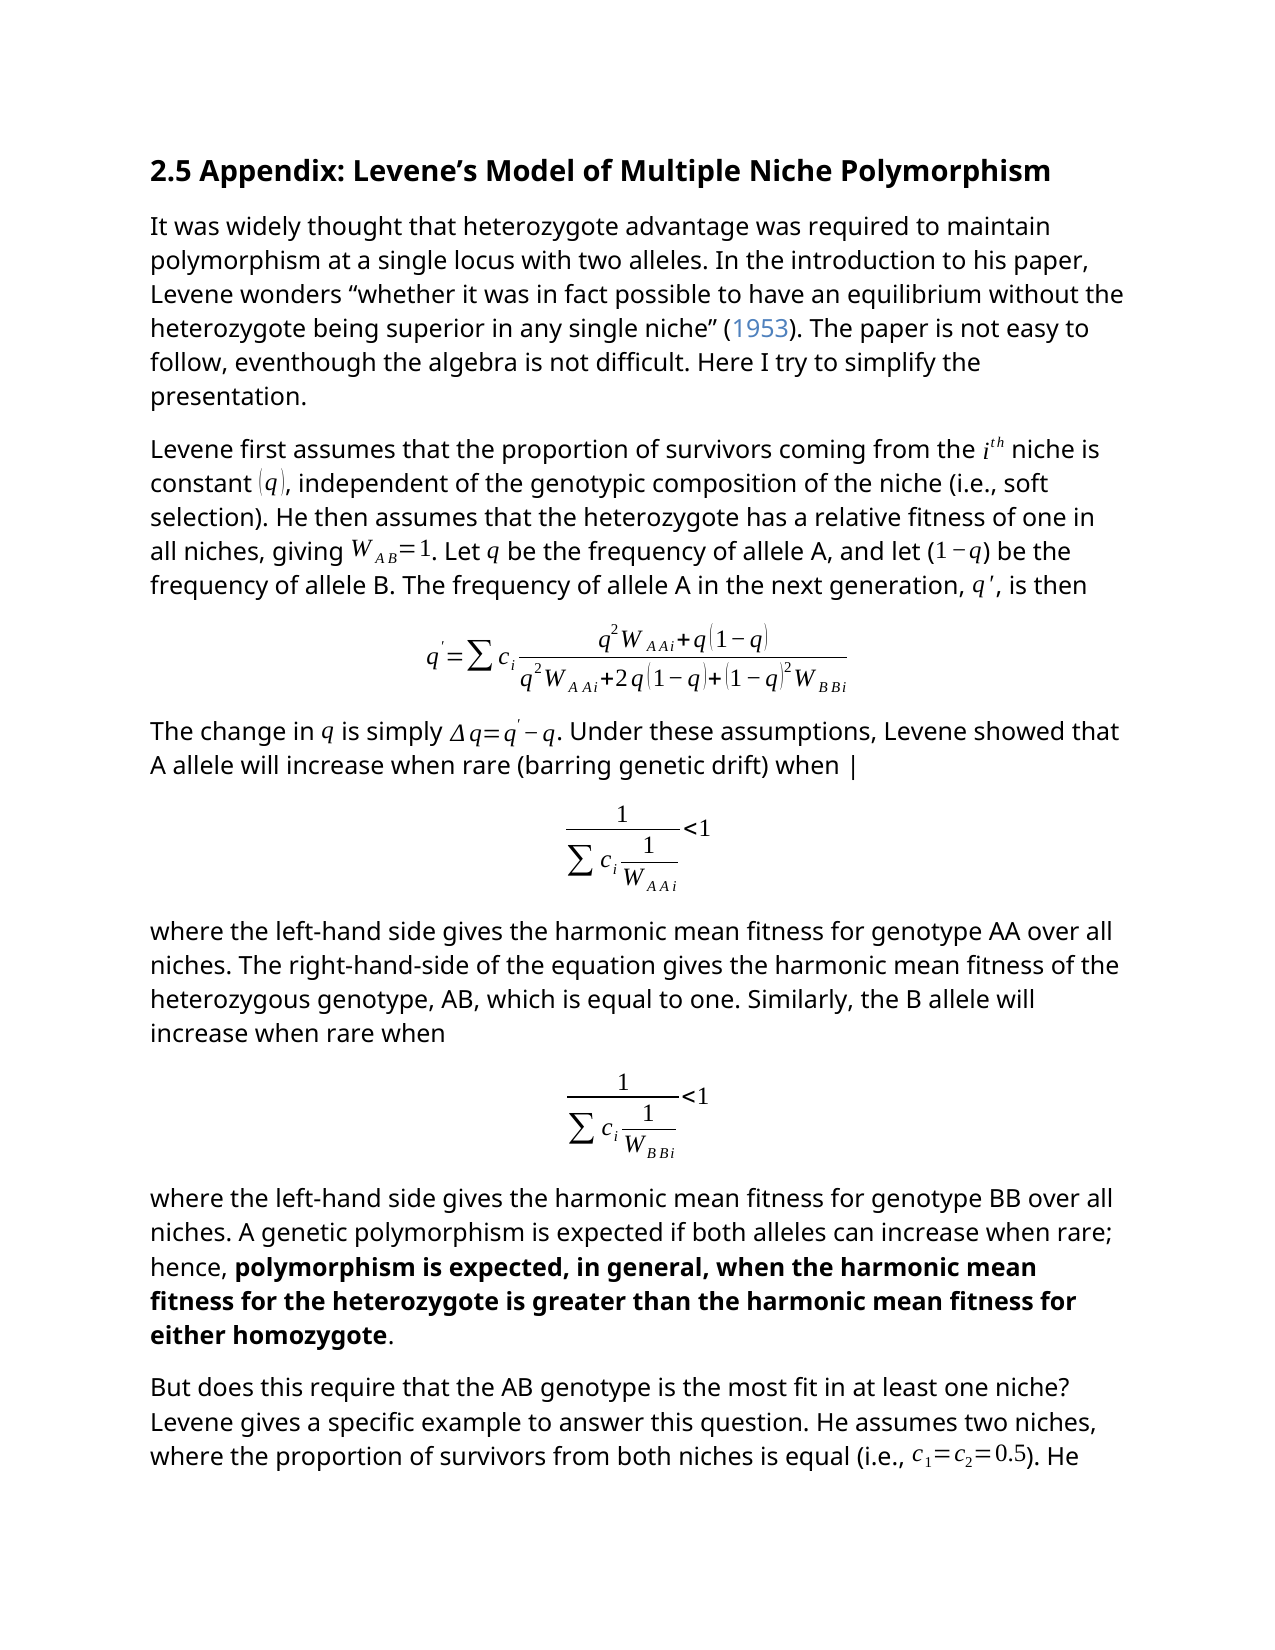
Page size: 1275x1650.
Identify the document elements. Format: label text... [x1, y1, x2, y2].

text where the left-hand side gives the harmonic mean fitness for genotype AA over all niches. The right-hand-side of the equation gives the harmonic mean fitness of the heterozygous genotype, AB, which is equal to one. Similarly, the B allele will increase when rare when [150, 913, 1125, 1049]
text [150, 1370, 1125, 1472]
text It was widely thought that heterozygote advantage was required to maintain polymorphism at a single locus with two alleles. In the introduction to his paper, Levene wonders “whether it was in fact possible to have an equilibrium without the heterozygote being superior in any single niche” (1953). The paper is not easy to follow, eventhough the algebra is not difficult. Here I try to simplify the presentation. [150, 208, 1125, 413]
text where the left-hand side gives the harmonic mean fitness for genotype BB over all niches. A genetic polymorphism is expected if both alleles can increase when rare; hence, polymorphism is expected, in general, when the harmonic mean fitness for the heterozygote is greater than the harmonic mean fitness for either homozygote. [150, 1181, 1125, 1351]
text Levene first assumes that the proportion of survivors coming from the niche is constant , independent of the genotypic composition of the niche (i.e., soft selection). He then assumes that the heterozygote has a relative fitness of one in all niches, giving . Let be the frequency of allele A, and let () be the frequency of allele B. The frequency of allele A in the next generation, , is then [150, 432, 1125, 602]
subtitle 2.5 Appendix: Levene’s Model of Multiple Niche Polymorphism [150, 150, 1125, 190]
text The change in is simply . Under these assumptions, Levene showed that A allele will increase when rare (barring genetic drift) when | [150, 714, 1125, 782]
